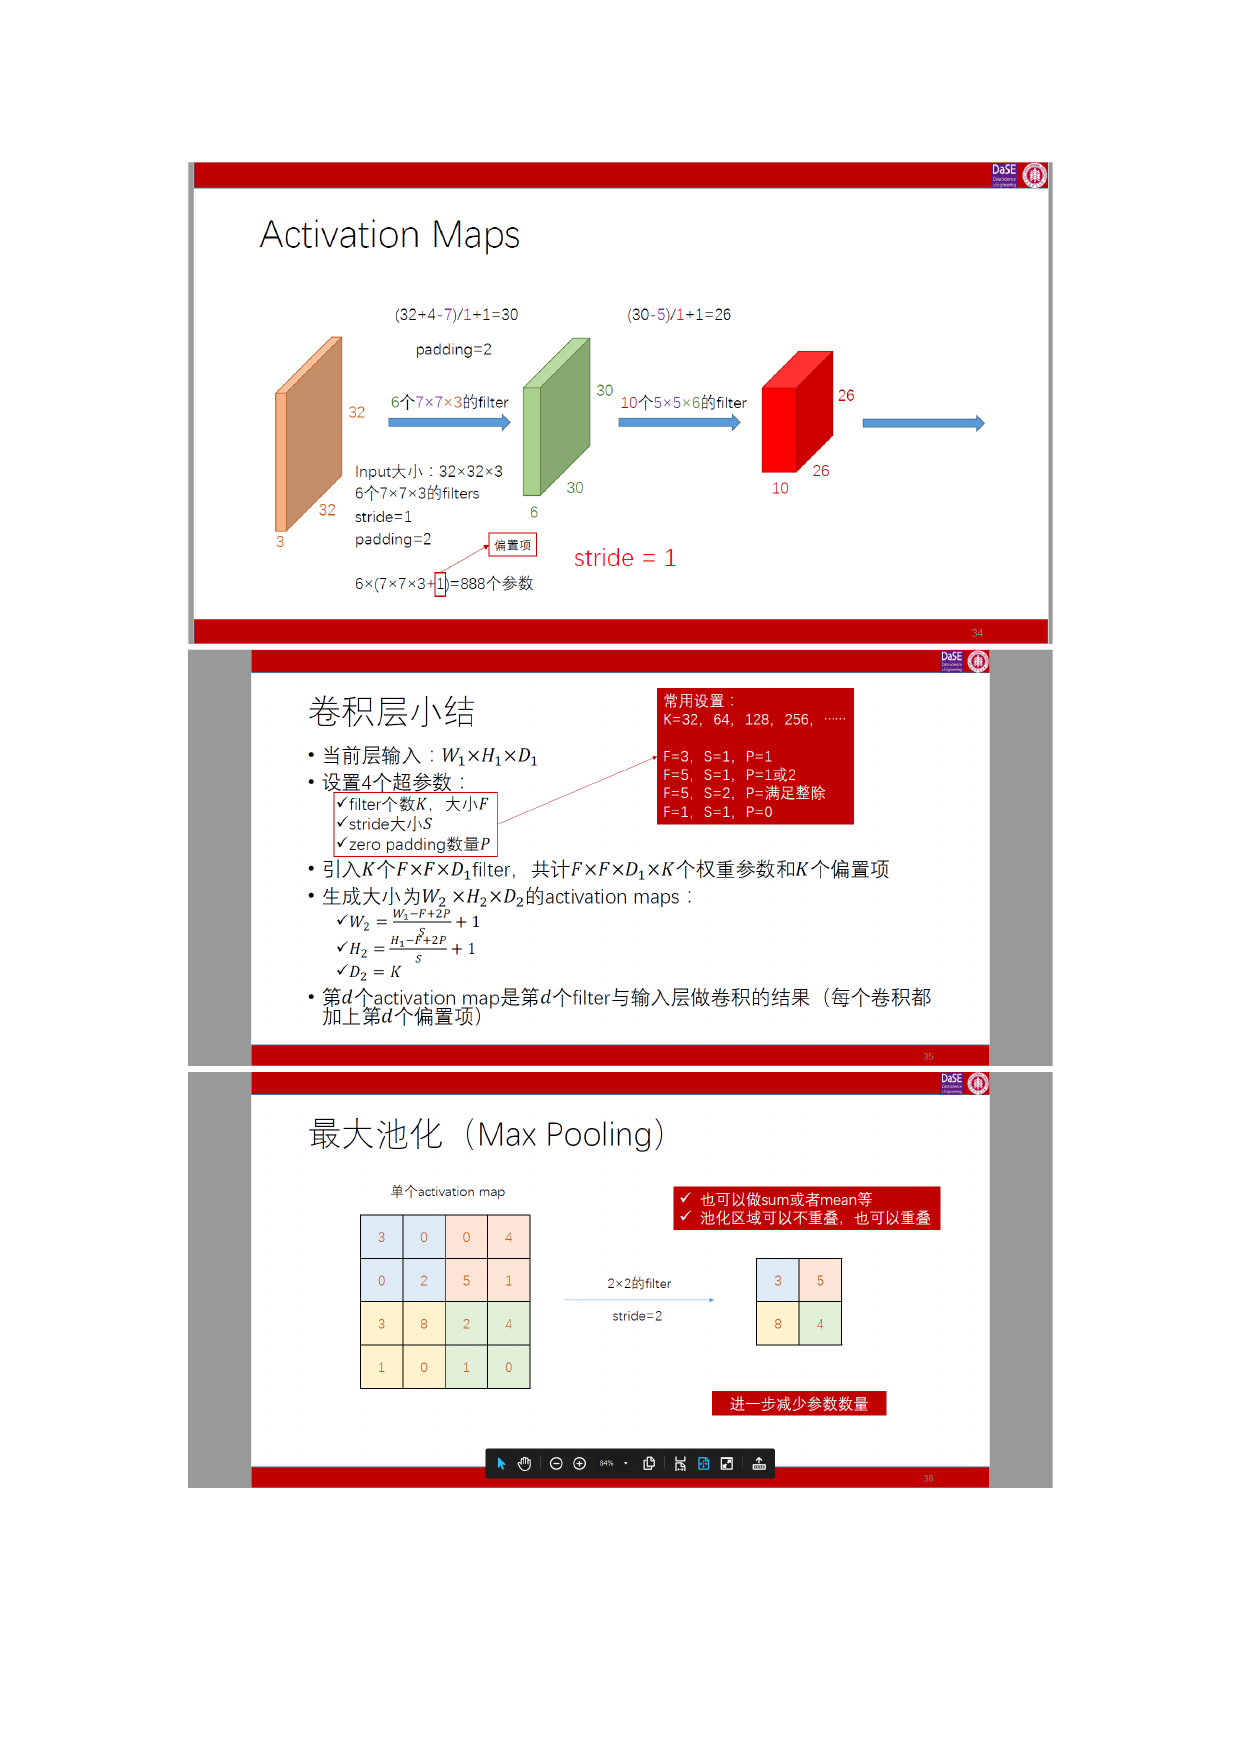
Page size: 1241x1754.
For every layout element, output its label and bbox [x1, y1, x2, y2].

picture [187, 649, 1053, 1066]
picture [187, 162, 1053, 644]
picture [187, 1072, 1053, 1488]
